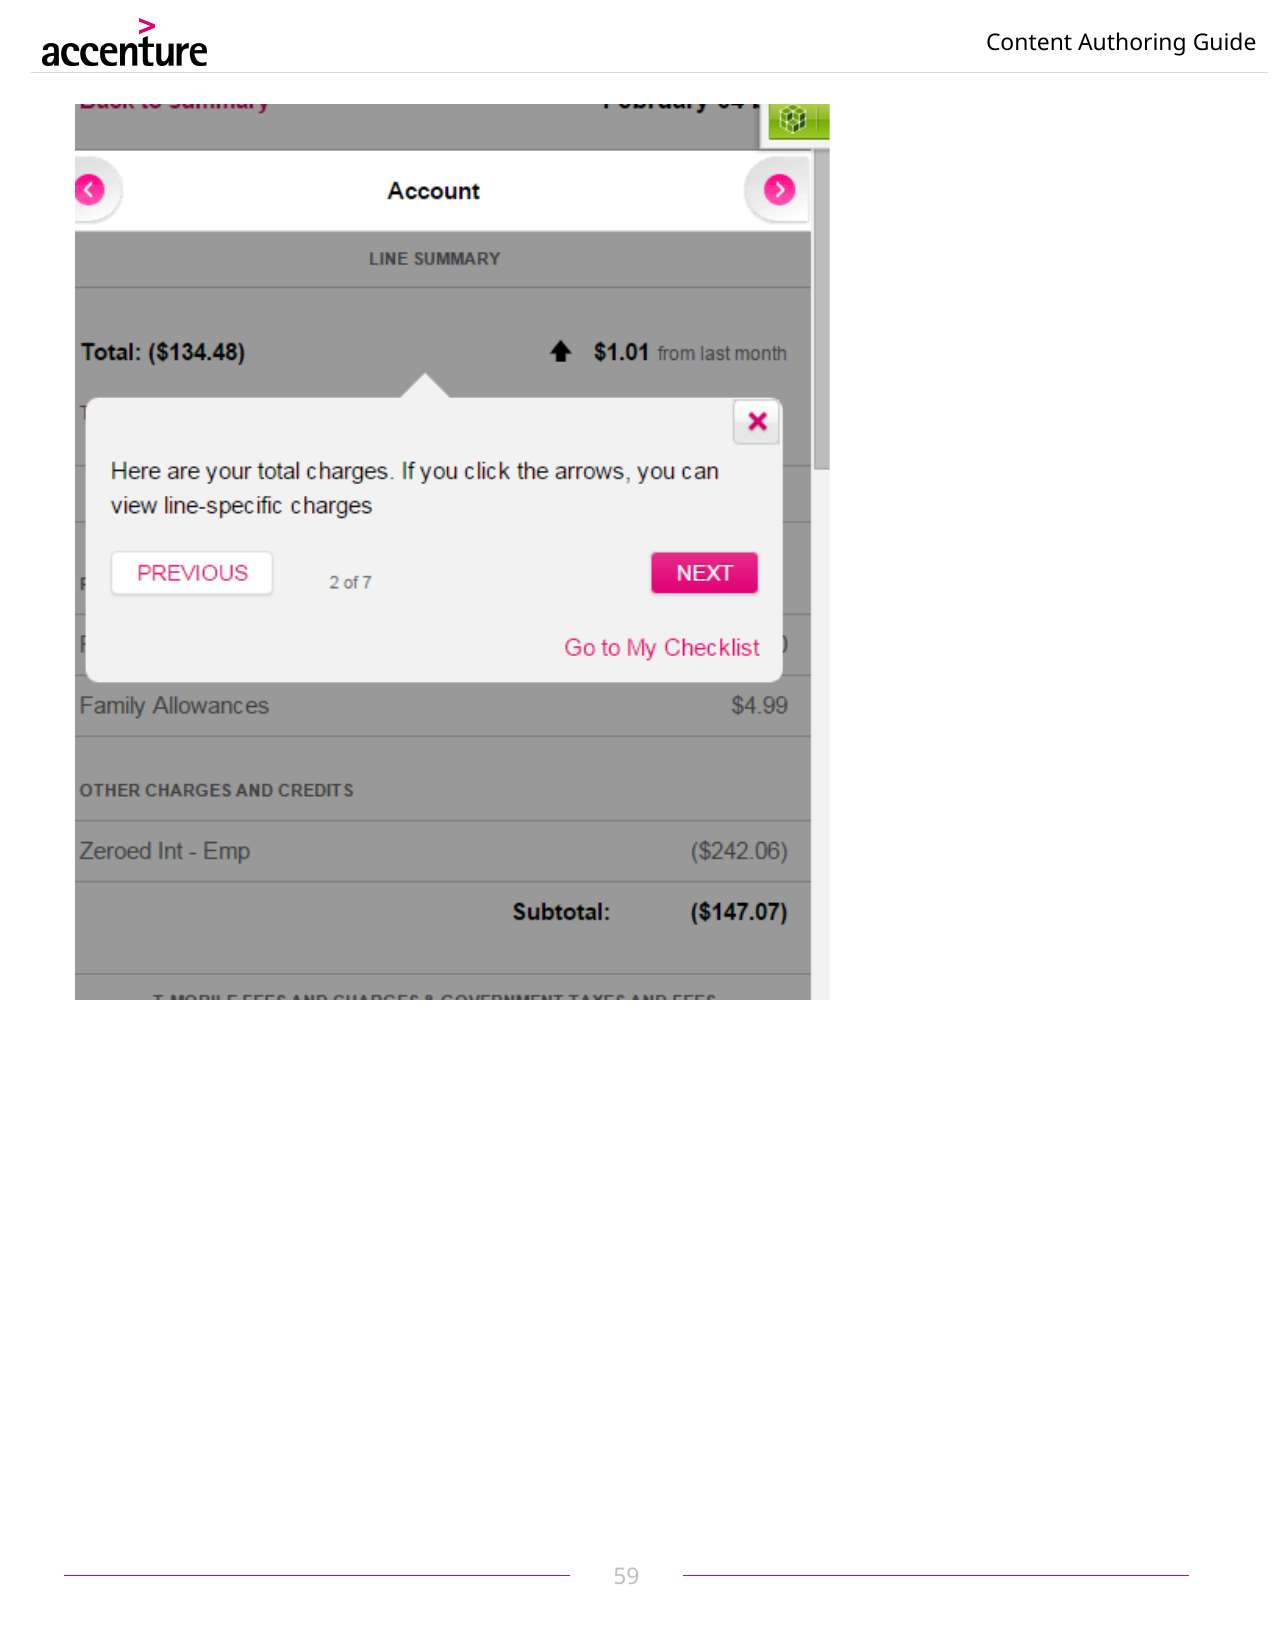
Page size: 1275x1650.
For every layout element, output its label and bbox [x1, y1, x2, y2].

picture [42, 36, 207, 66]
picture [75, 104, 830, 1000]
